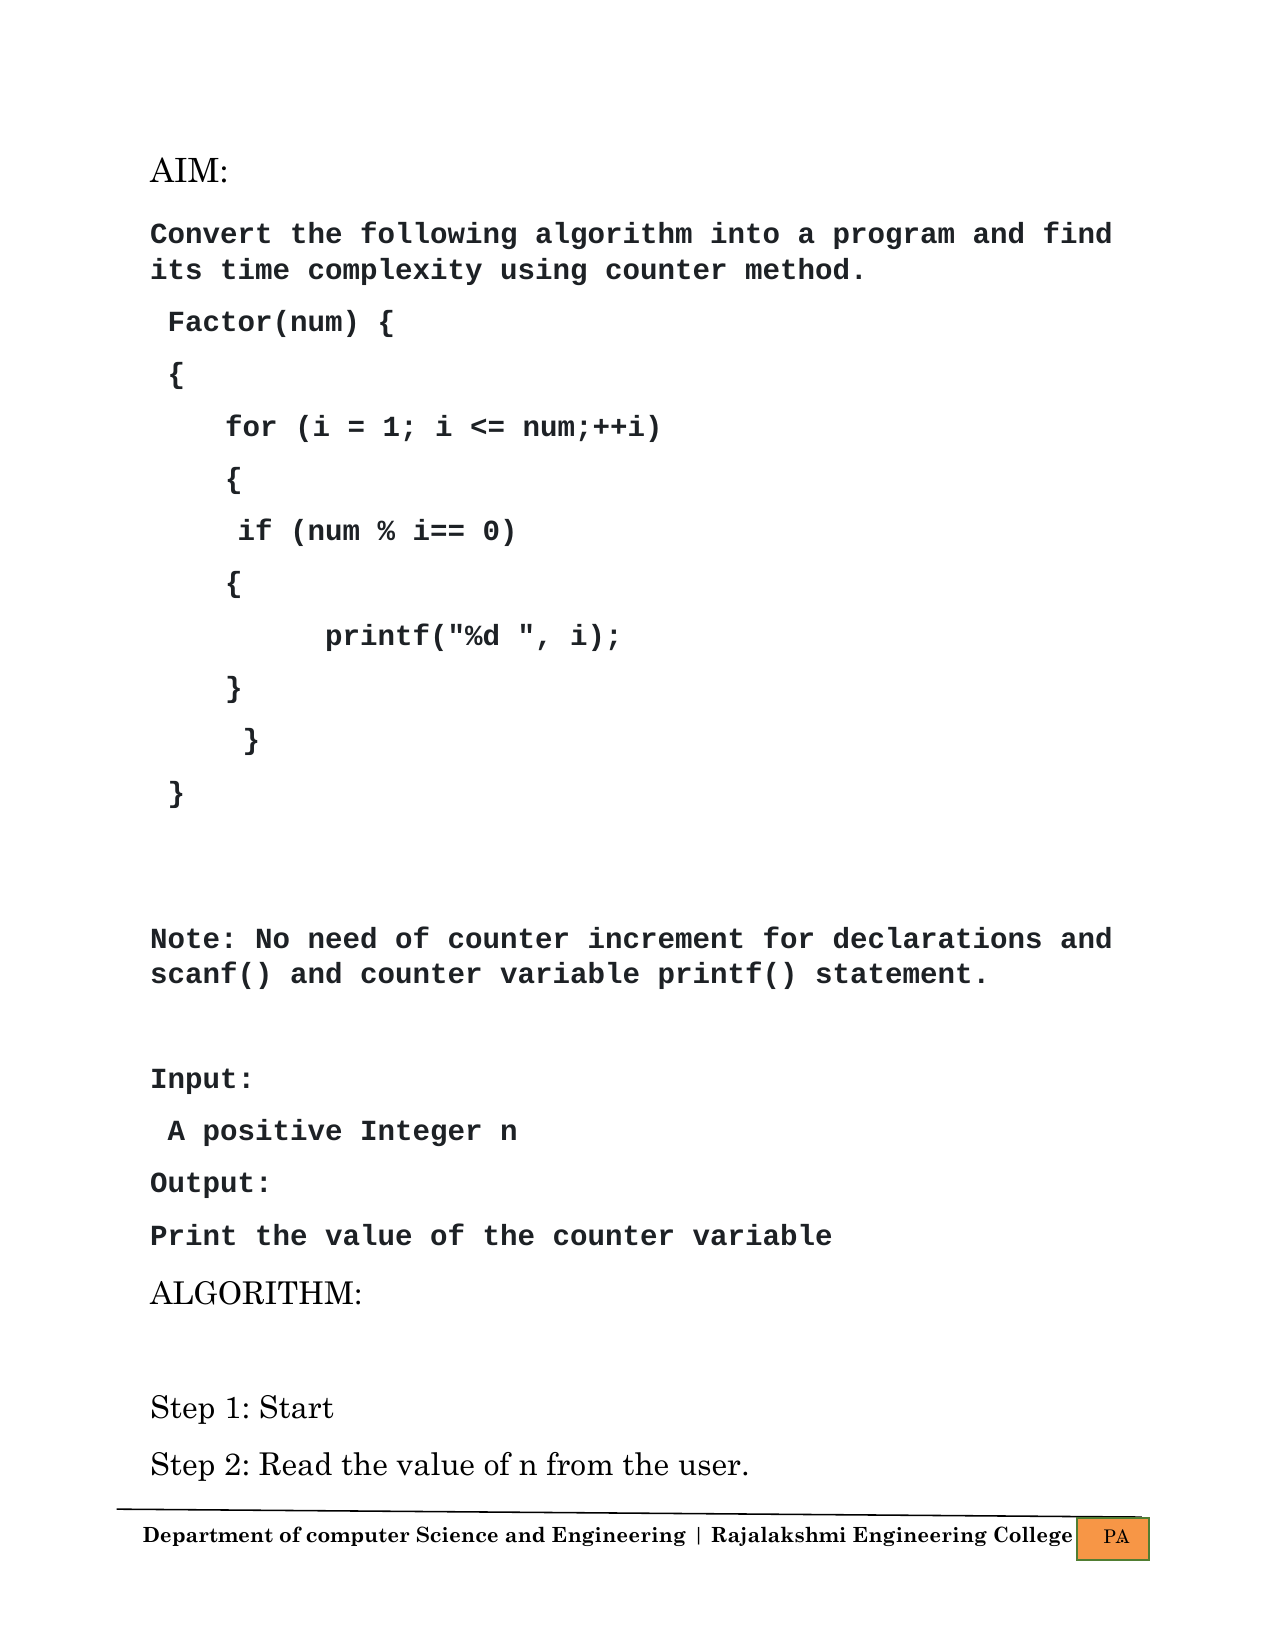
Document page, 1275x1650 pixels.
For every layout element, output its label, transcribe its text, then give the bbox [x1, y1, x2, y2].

text } [150, 673, 1125, 706]
text { [150, 464, 1125, 497]
text { [150, 359, 1125, 392]
text Print the value of the counter variable [150, 1221, 1125, 1254]
text Step 2: Read the value of n from the user. [150, 1445, 1125, 1482]
text for (i = 1; i <= num;++i) [150, 412, 1125, 445]
text Note: No need of counter increment for declarations and scanf() and counter variable printf() statement. [150, 924, 1125, 992]
text AIM: [150, 150, 1125, 190]
text { [150, 569, 1125, 602]
text Output: [150, 1169, 1125, 1202]
text Input: [150, 1064, 1125, 1097]
text Convert the following algorithm into a program and find its time complexity using counter method. [150, 219, 1125, 288]
text } [150, 726, 1125, 758]
text Factor(num) { [150, 307, 1125, 340]
text Step 1: Start [150, 1388, 1125, 1425]
text printf("%d ", i); [150, 621, 1125, 654]
text A positive Integer n [150, 1116, 1125, 1149]
text ALGORITHM: [150, 1273, 1125, 1311]
text } [150, 778, 1125, 811]
text if (num % i== 0) [150, 516, 1125, 549]
